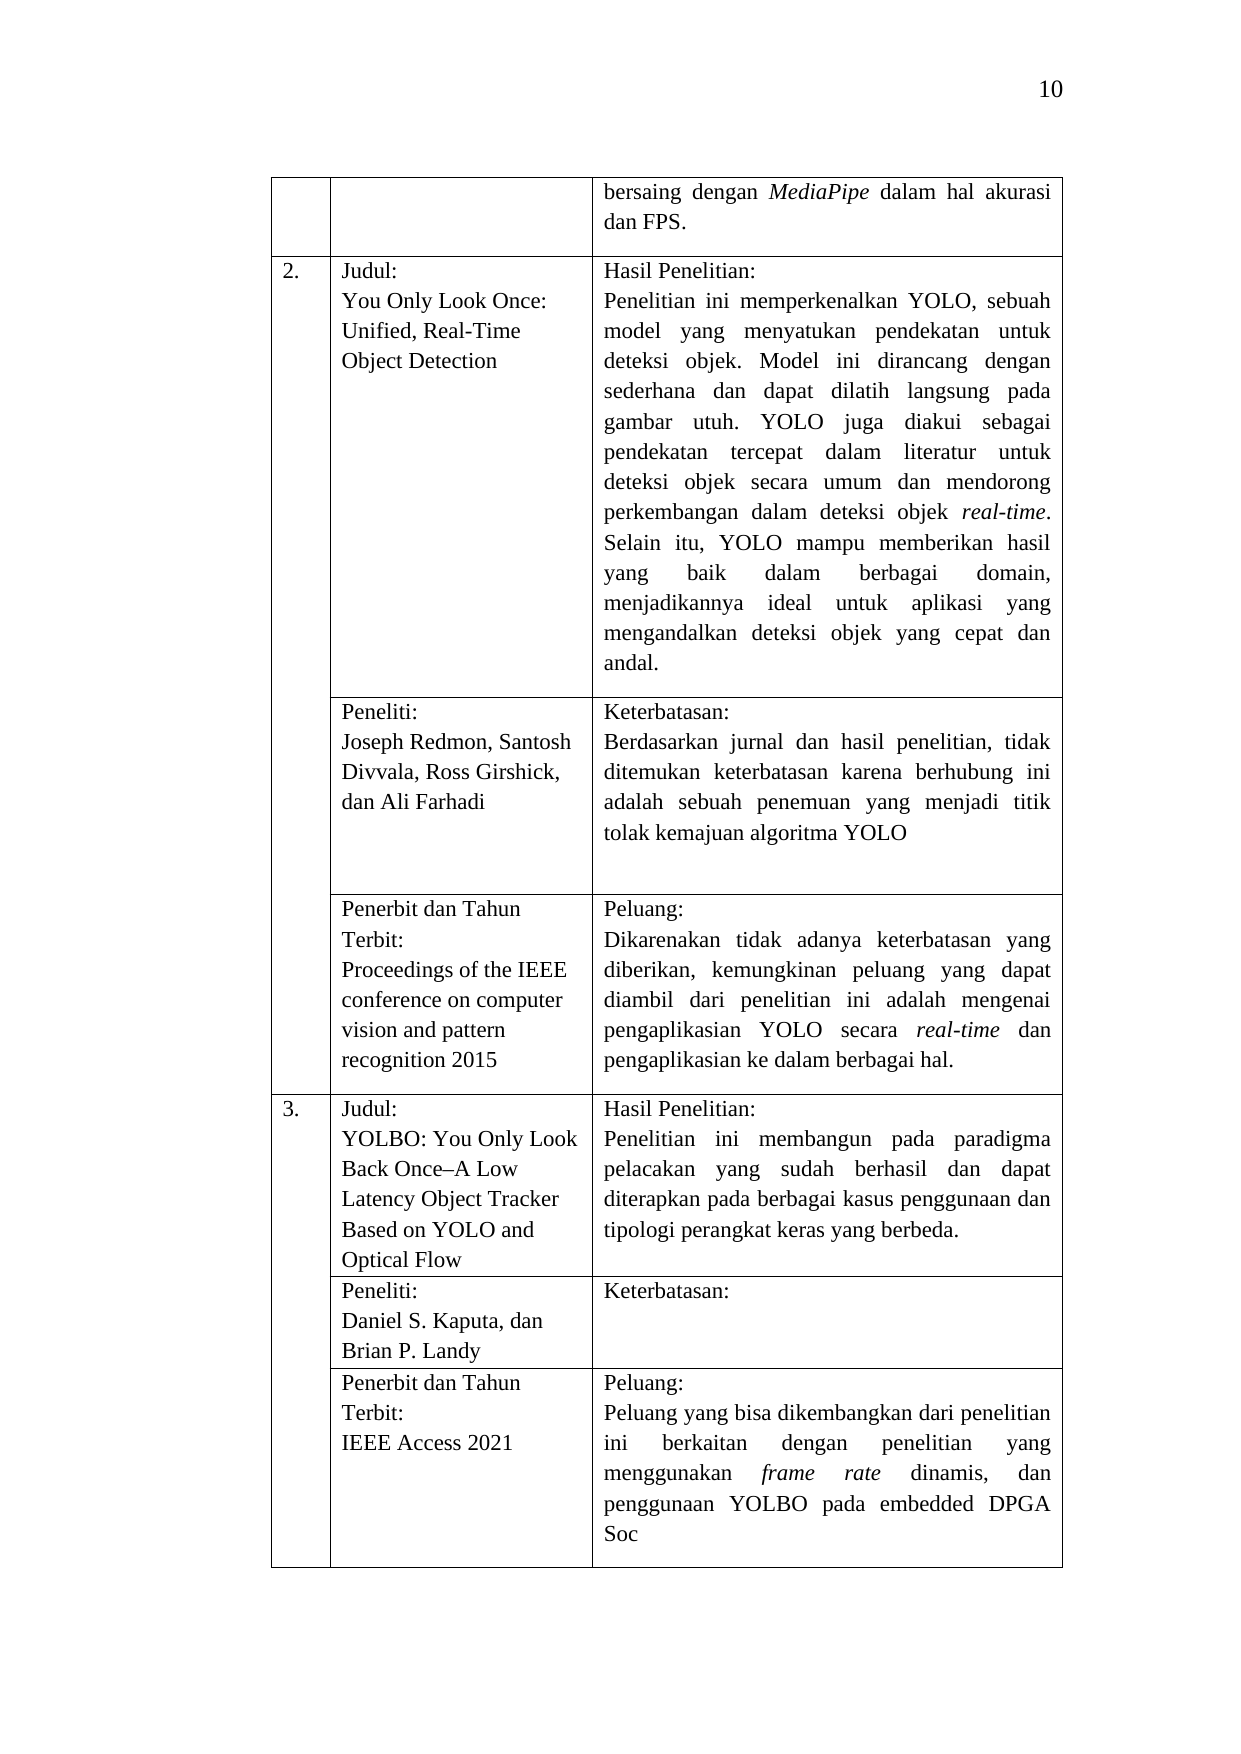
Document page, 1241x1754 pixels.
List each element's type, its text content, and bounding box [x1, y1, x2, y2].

table_cell Peneliti: Joseph Redmon, Santosh Divvala, Ross Girshick, dan Ali Farhadi [331, 698, 592, 894]
table_cell Hasil Penelitian: Penelitian ini memperkenalkan YOLO, sebuah model yang menyatukan pendekatan untuk deteksi objek. Model ini dirancang dengan sederhana dan dapat dilatih langsung pada gambar utuh. YOLO juga diakui sebagai pendekatan tercepat dalam literatur untuk deteksi objek secara umum dan mendorong perkembangan dalam deteksi objek real-time. Selain itu, YOLO mampu memberikan hasil yang baik dalam berbagai domain, menjadikannya ideal untuk aplikasi yang mengandalkan deteksi objek yang cepat dan andal. [593, 257, 1062, 697]
table_cell Keterbatasan: [593, 1277, 1062, 1368]
table_cell Keterbatasan: Berdasarkan jurnal dan hasil penelitian, tidak ditemukan keterbatasan karena berhubung ini adalah sebuah penemuan yang menjadi titik tolak kemajuan algoritma YOLO [593, 698, 1062, 894]
table_cell Judul: You Only Look Once: Unified, Real-Time Object Detection [331, 257, 592, 697]
table_cell Peluang: Dikarenakan tidak adanya keterbatasan yang diberikan, kemungkinan peluang yang dapat diambil dari penelitian ini adalah mengenai pengaplikasian YOLO secara real-time dan pengaplikasian ke dalam berbagai hal. [593, 895, 1062, 1094]
table_cell 2. [272, 257, 330, 1094]
table_cell Peluang: Peluang yang bisa dikembangkan dari penelitian ini berkaitan dengan penelitian yang menggunakan frame rate dinamis, dan penggunaan YOLBO pada embedded DPGA Soc [593, 1369, 1062, 1567]
table_cell Peneliti: Daniel S. Kaputa, dan Brian P. Landy [331, 1277, 592, 1368]
table_cell Penerbit dan Tahun Terbit: IEEE Access 2021 [331, 1369, 592, 1567]
table_cell Judul: YOLBO: You Only Look Back Once–A Low Latency Object Tracker Based on YOLO and Optical Flow [331, 1095, 592, 1276]
table_cell Penerbit dan Tahun Terbit: Proceedings of the IEEE conference on computer vision and pattern recognition 2015 [331, 895, 592, 1094]
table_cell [331, 178, 592, 256]
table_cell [593, 178, 1062, 256]
table_cell Hasil Penelitian: Penelitian ini membangun pada paradigma pelacakan yang sudah berhasil dan dapat diterapkan pada berbagai kasus penggunaan dan tipologi perangkat keras yang berbeda. [593, 1095, 1062, 1276]
table_cell 3. [272, 1095, 330, 1567]
